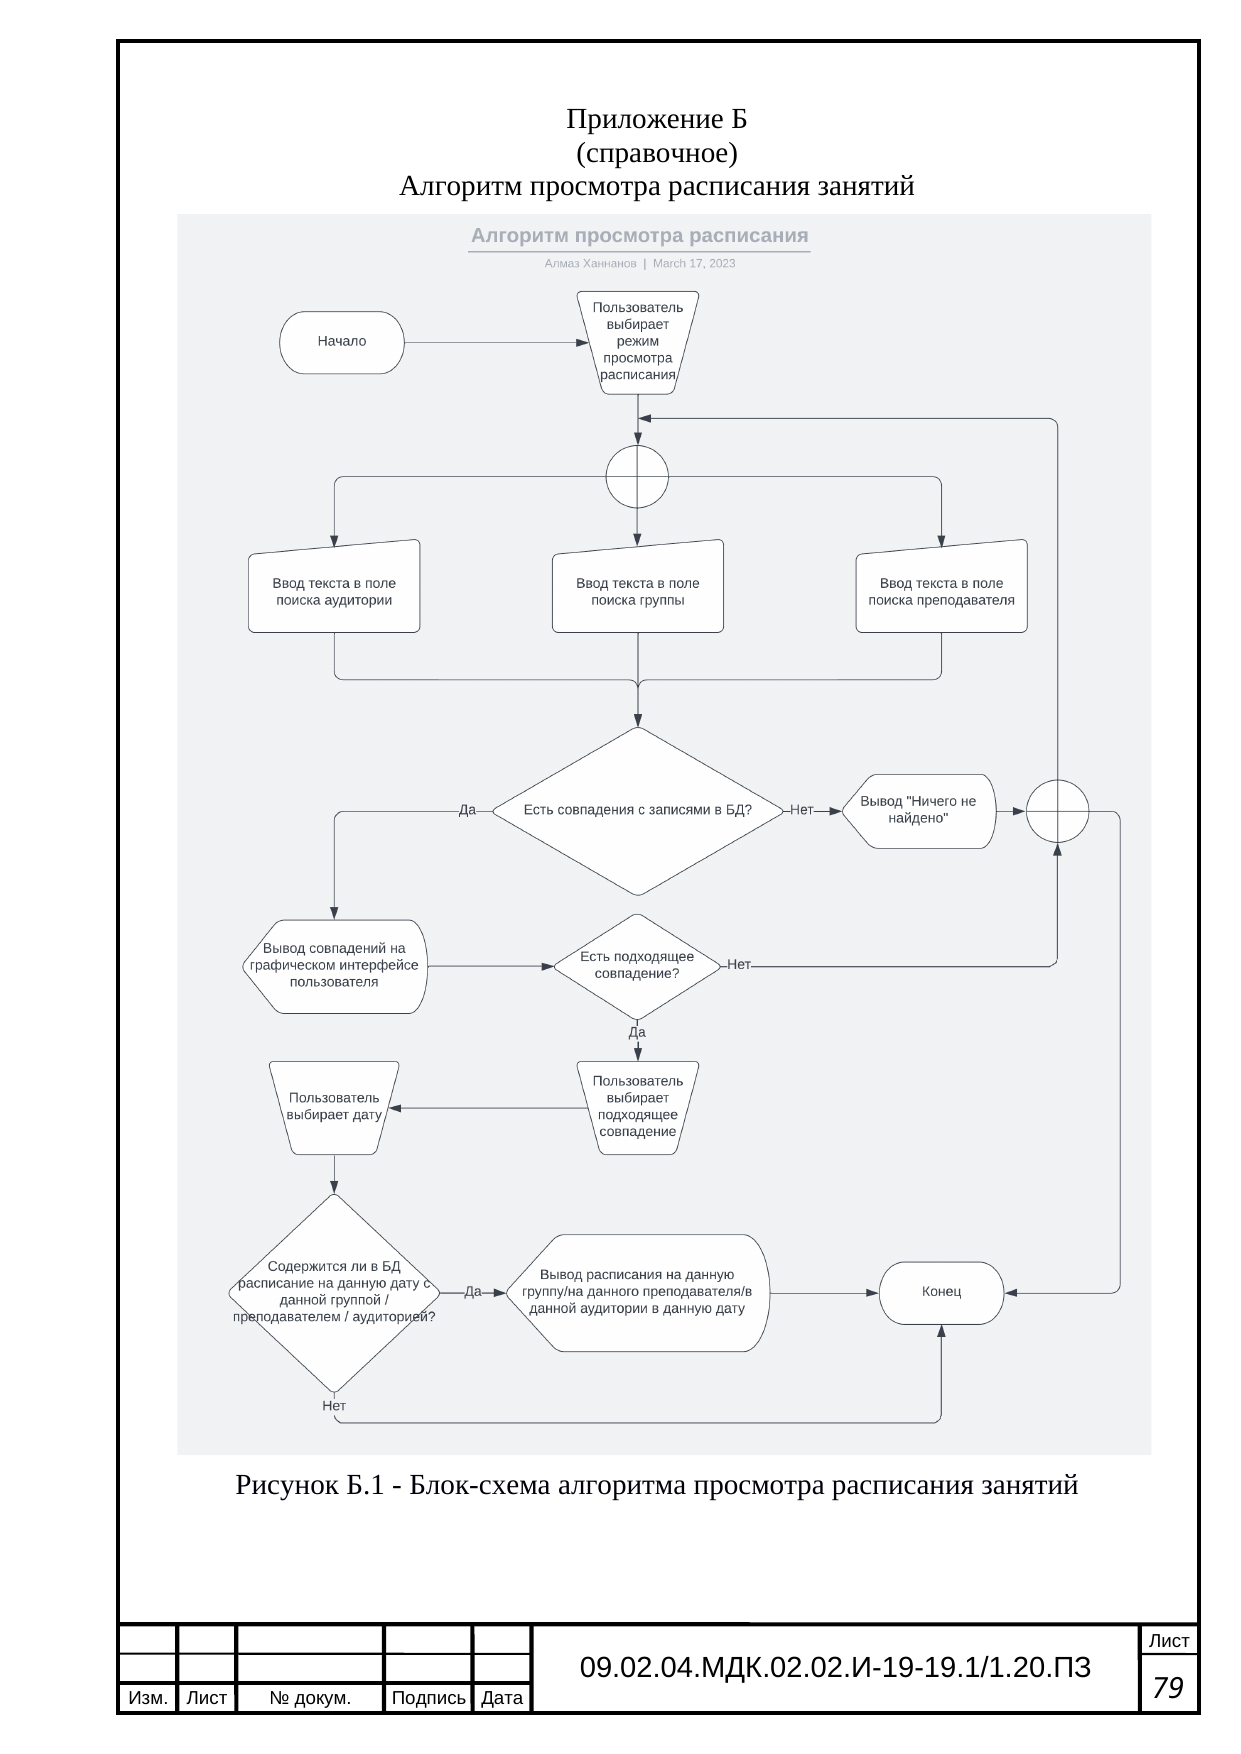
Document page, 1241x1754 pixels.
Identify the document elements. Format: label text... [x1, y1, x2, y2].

subtitle Приложение Б (справочное) Алгоритм просмотра расписания занятий [177, 101, 1137, 202]
list Рисунок Б.1 - Блок-схема алгоритма просмотра расписания занятий [177, 1467, 1137, 1501]
picture [177, 214, 1152, 1455]
